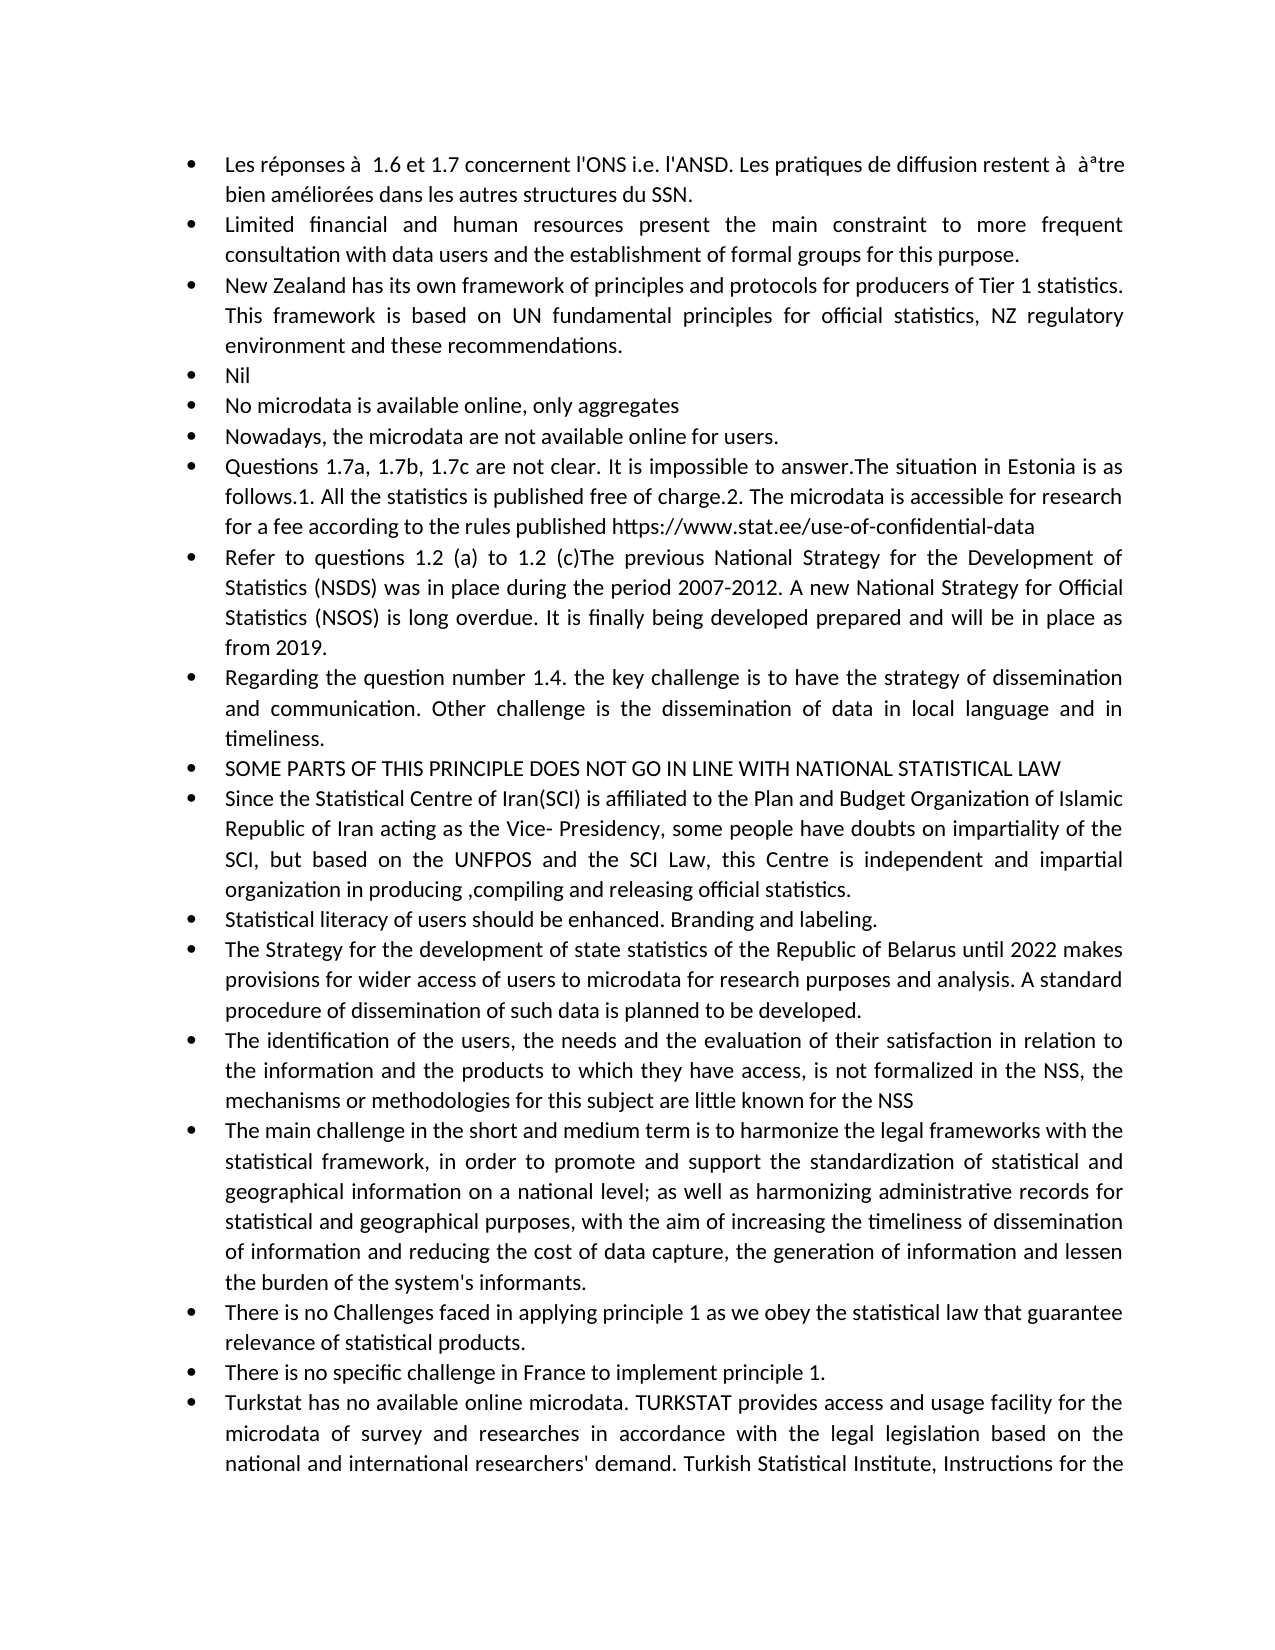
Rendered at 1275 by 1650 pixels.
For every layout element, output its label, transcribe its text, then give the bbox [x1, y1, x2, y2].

list Les réponses à 1.6 et 1.7 concernent l'ONS i.e. l'ANSD. Les pratiques de diffusion restent à àªtre bien améliorées dans les autres structures du SSN. [187, 150, 1125, 208]
list SOME PARTS OF THIS PRINCIPLE DOES NOT GO IN LINE WITH NATIONAL STATISTICAL LAW [187, 754, 1125, 782]
list Refer to questions 1.2 (a) to 1.2 (c)The previous National Strategy for the Development of Statistics (NSDS) was in place during the period 2007-2012. A new National Strategy for Official Statistics (NSOS) is long overdue. It is finally being developed prepared and will be in place as from 2019. [187, 543, 1125, 661]
list There is no Challenges faced in applying principle 1 as we obey the statistical law that guarantee relevance of statistical products. [187, 1298, 1125, 1356]
list New Zealand has its own framework of principles and protocols for producers of Tier 1 statistics. This framework is based on UN fundamental principles for official statistics, NZ regulatory environment and these recommendations. [187, 271, 1125, 359]
list There is no specific challenge in France to implement principle 1. [187, 1358, 1125, 1386]
list The main challenge in the short and medium term is to harmonize the legal frameworks with the statistical framework, in order to promote and support the standardization of statistical and geographical information on a national level; as well as harmonizing administrative records for statistical and geographical purposes, with the aim of increasing the timeliness of dissemination of information and reducing the cost of data capture, the generation of information and lessen the burden of the system's informants. [187, 1117, 1125, 1296]
list The Strategy for the development of state statistics of the Republic of Belarus until 2022 makes provisions for wider access of users to microdata for research purposes and analysis. A standard procedure of dissemination of such data is planned to be developed. [187, 935, 1125, 1024]
list No microdata is available online, only aggregates [187, 392, 1125, 420]
list The identification of the users, the needs and the evaluation of their satisfaction in relation to the information and the products to which they have access, is not formalized in the NSS, the mechanisms or methodologies for this subject are little known for the NSS [187, 1026, 1125, 1114]
list Since the Statistical Centre of Iran(SCI) is affiliated to the Plan and Budget Organization of Islamic Republic of Iran acting as the Vice- Presidency, some people have doubts on impartiality of the SCI, but based on the UNFPOS and the SCI Law, this Centre is independent and impartial organization in producing ,compiling and releasing official statistics. [187, 784, 1125, 903]
list Nil [187, 361, 1125, 389]
list Statistical literacy of users should be enhanced. Branding and labeling. [187, 905, 1125, 933]
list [187, 1388, 1125, 1477]
list Questions 1.7a, 1.7b, 1.7c are not clear. It is impossible to answer.The situation in Estonia is as follows.1. All the statistics is published free of charge.2. The microdata is accessible for research for a fee according to the rules published https://www.stat.ee/use-of-confidential-data [187, 452, 1125, 541]
list Regarding the question number 1.4. the key challenge is to have the strategy of dissemination and communication. Other challenge is the dissemination of data in local language and in timeliness. [187, 663, 1125, 752]
list Limited financial and human resources present the main constraint to more frequent consultation with data users and the establishment of formal groups for this purpose. [187, 210, 1125, 269]
list Nowadays, the microdata are not available online for users. [187, 422, 1125, 450]
